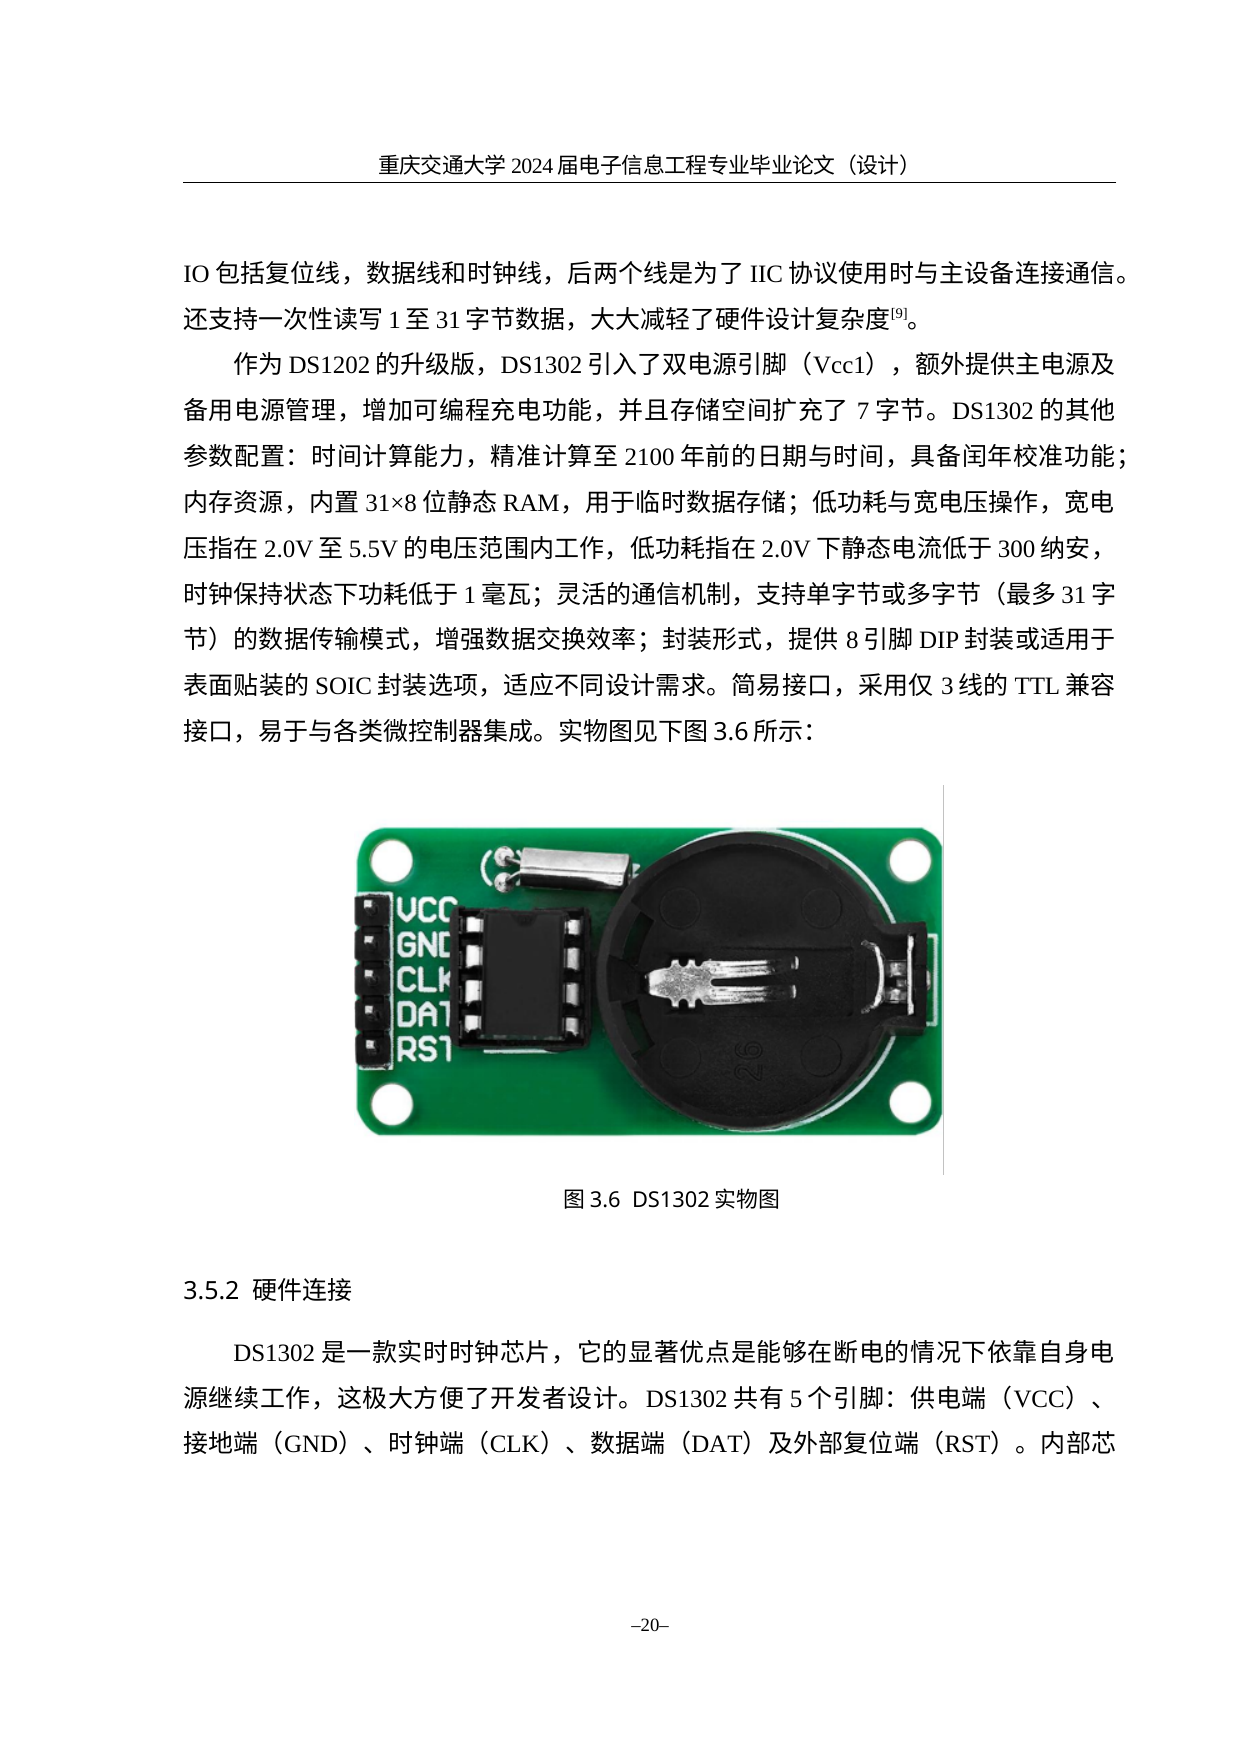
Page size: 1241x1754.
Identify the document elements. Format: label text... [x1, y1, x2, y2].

text 图3.6 DS1302实物图 [183, 1182, 1116, 1214]
picture [354, 785, 945, 1175]
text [183, 1324, 1116, 1462]
subtitle 3.5.2 硬件连接 [183, 1270, 1116, 1306]
text 作为DS1202的升级版，DS1302引入了双电源引脚（Vcc1），额外提供主电源及备用电源管理，增加可编程充电功能，并且存储空间扩充了7字节。DS1302的其他参数配置：时间计算能力，精准计算至2100年前的日期与时间，具备闰年校准功能；内存资源，内置31×8位静态RAM，用于临时数据存储；低功耗与宽电压操作，宽电压指在2.0V至5.5V的电压范围内工作，低功耗指在2.0V下静态电流低于300纳安，时钟保持状态下功耗低于1毫瓦；灵活的通信机制，支持单字节或多字节（最多31字节）的数据传输模式，增强数据交换效率；封装形式，提供8引脚DIP封装或适用于表面贴装的SOIC封装选项，适应不同设计需求。简易接口，采用仅3线的TTL兼容接口，易于与各类微控制器集成。实物图见下图3.6所示： [183, 337, 1116, 750]
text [183, 246, 1116, 337]
